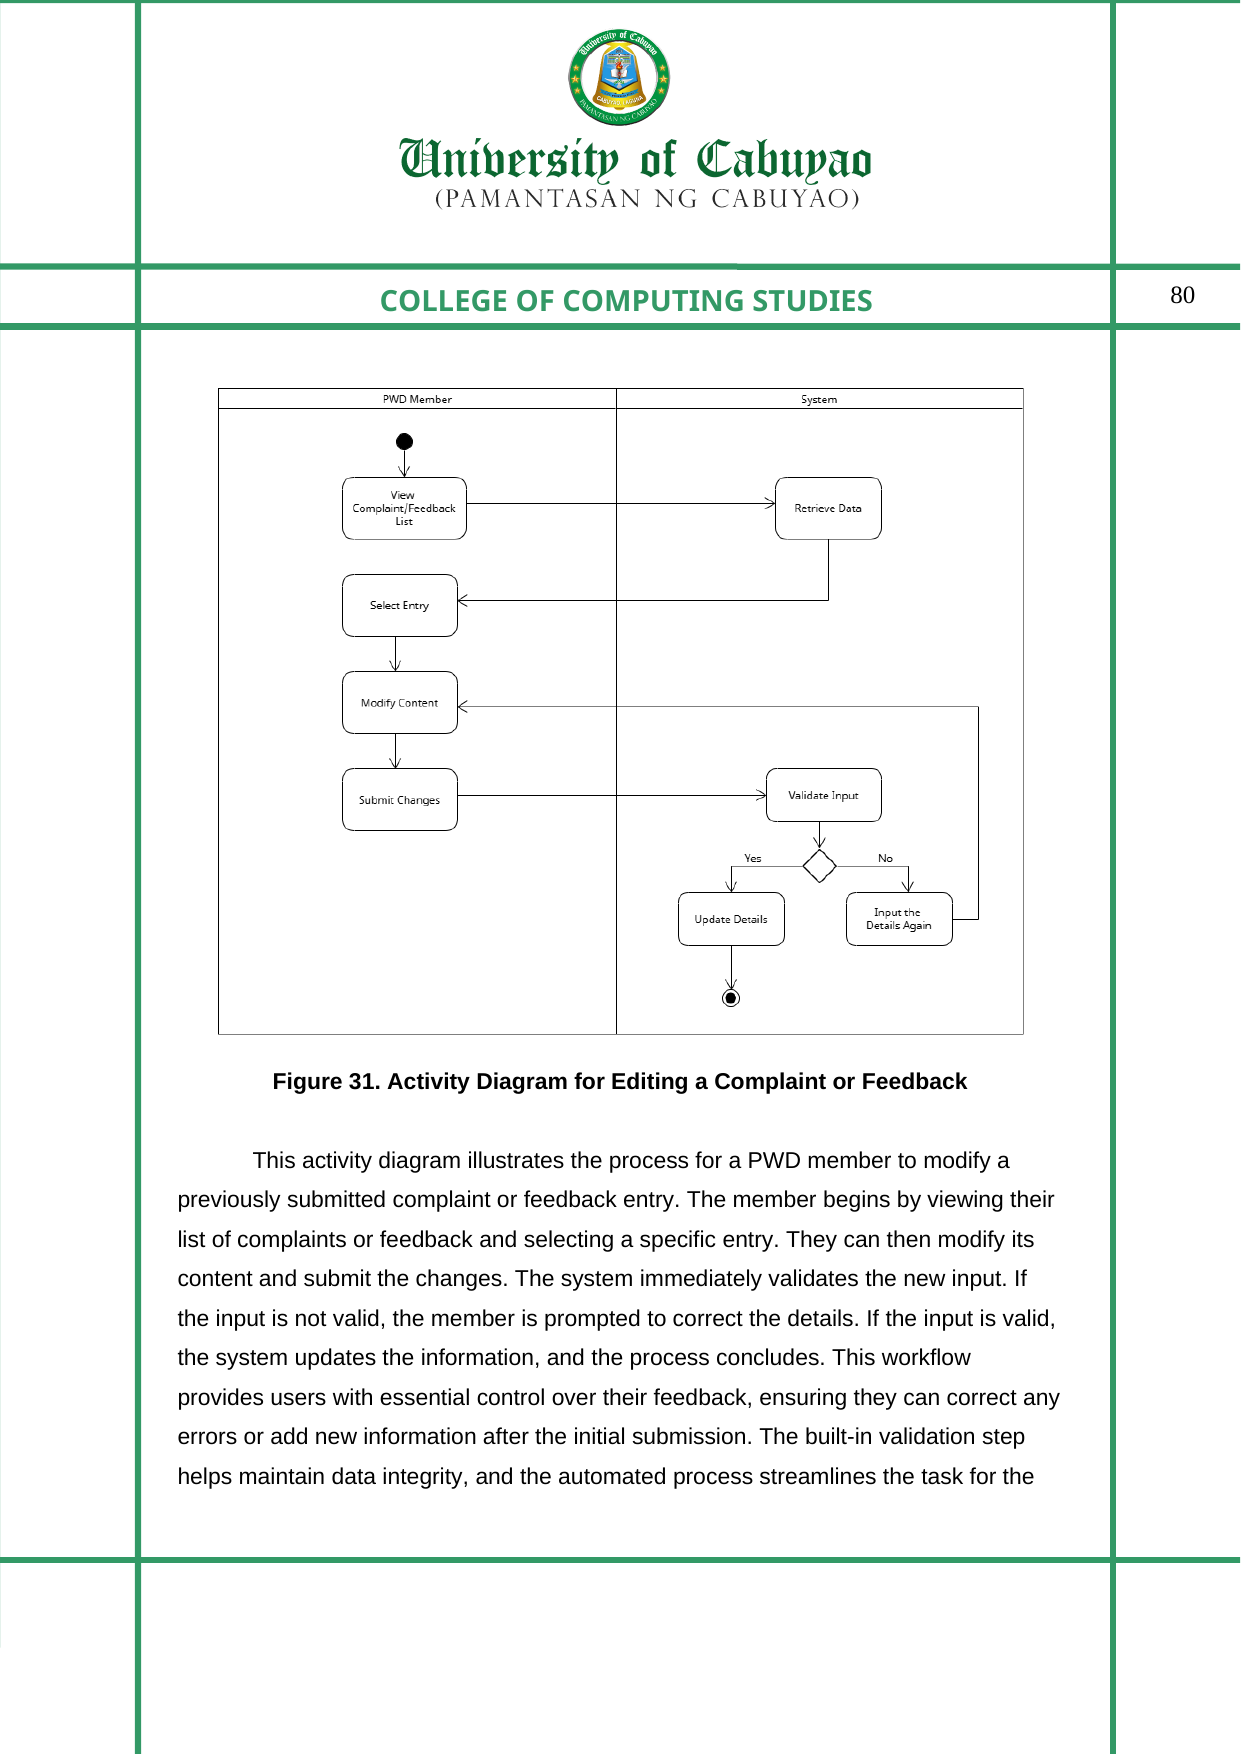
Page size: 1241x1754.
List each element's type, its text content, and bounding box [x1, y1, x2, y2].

picture [144, 4, 1110, 263]
picture [1116, 4, 1125, 263]
picture [209, 379, 1031, 1042]
